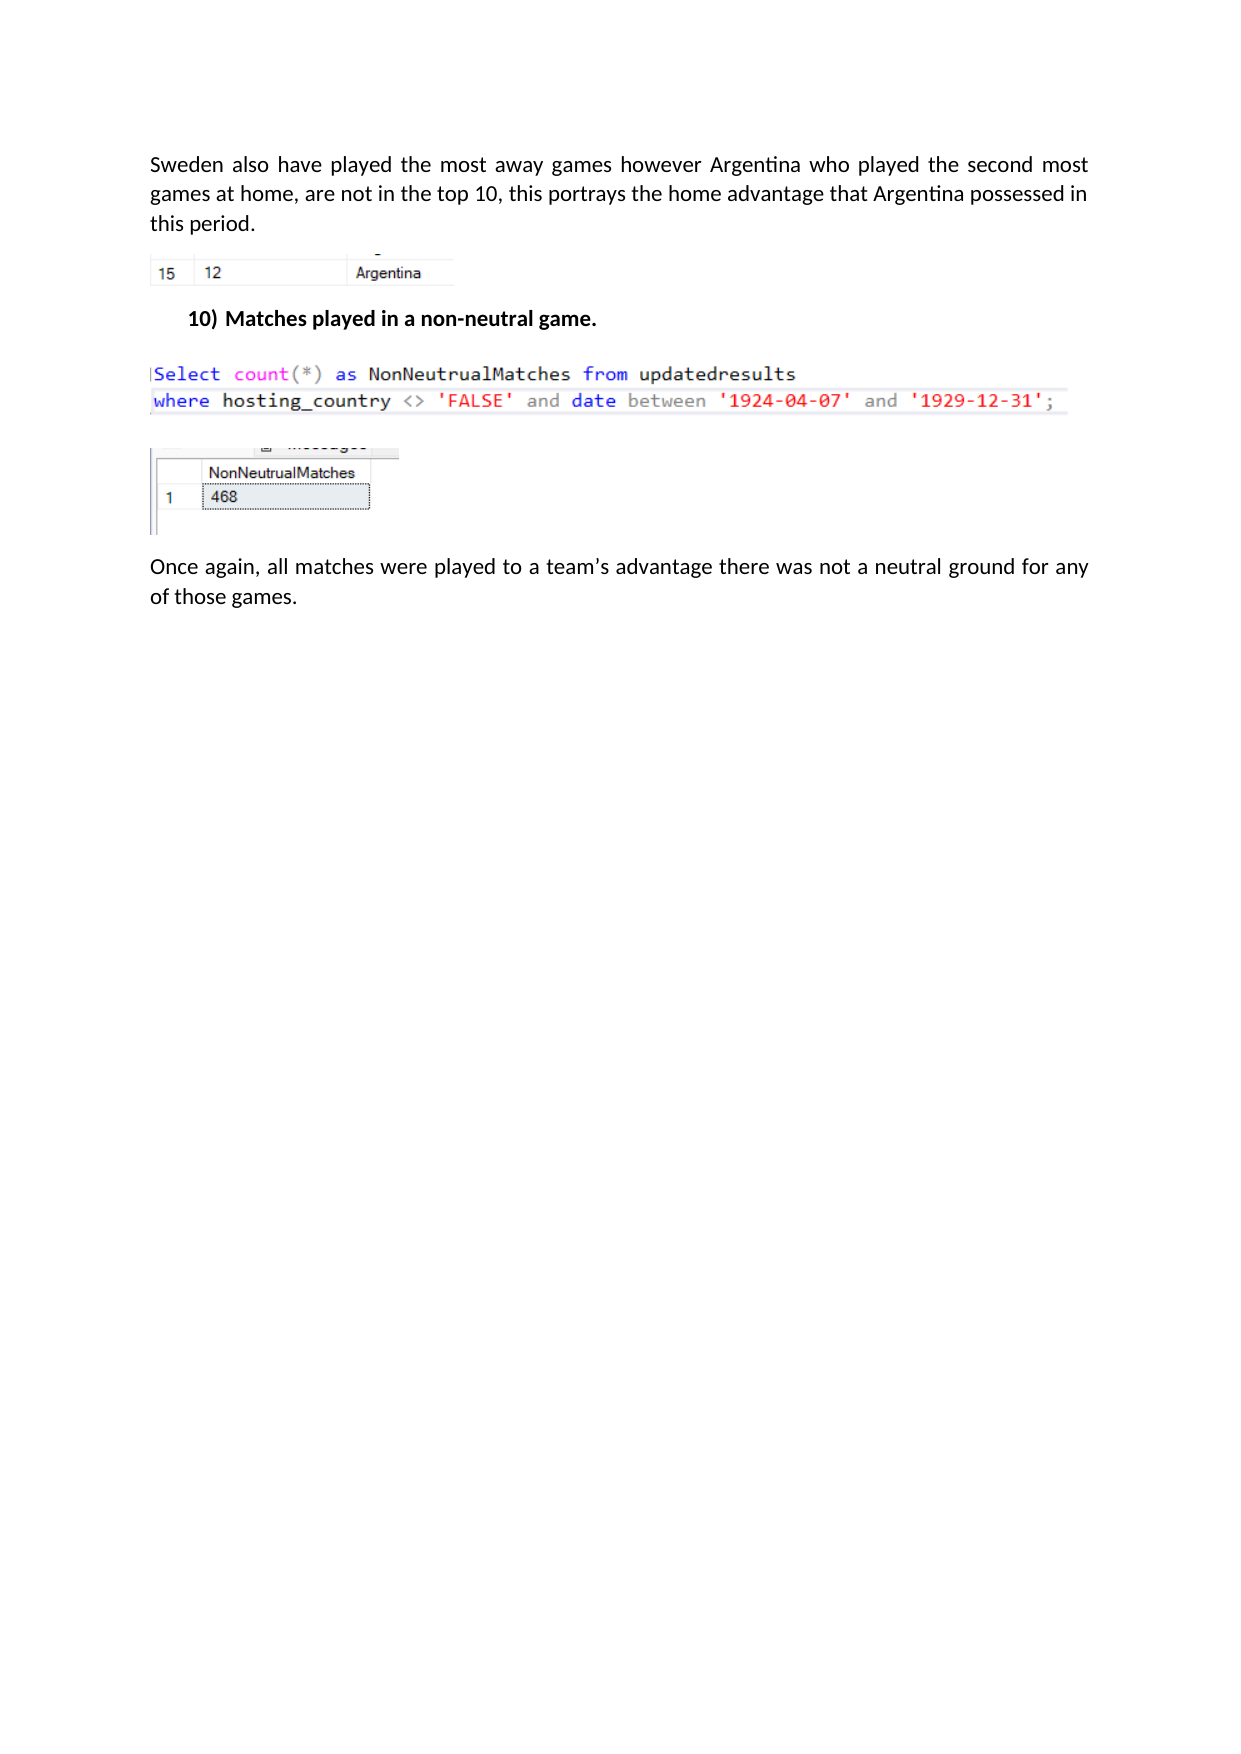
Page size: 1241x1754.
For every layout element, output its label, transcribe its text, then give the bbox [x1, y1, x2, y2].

picture [150, 448, 399, 535]
text Sweden also have played the most away games however Argentina who played the second most games at home, are not in the top 10, this portrays the home advantage that Argentina possessed in this period. [150, 150, 1090, 237]
list Matches played in a non-neutral game. [187, 304, 1090, 332]
text Once again, all matches were played to a team’s advantage there was not a neutral ground for any of those games. [150, 552, 1090, 610]
picture [150, 350, 1068, 431]
picture [150, 254, 454, 286]
